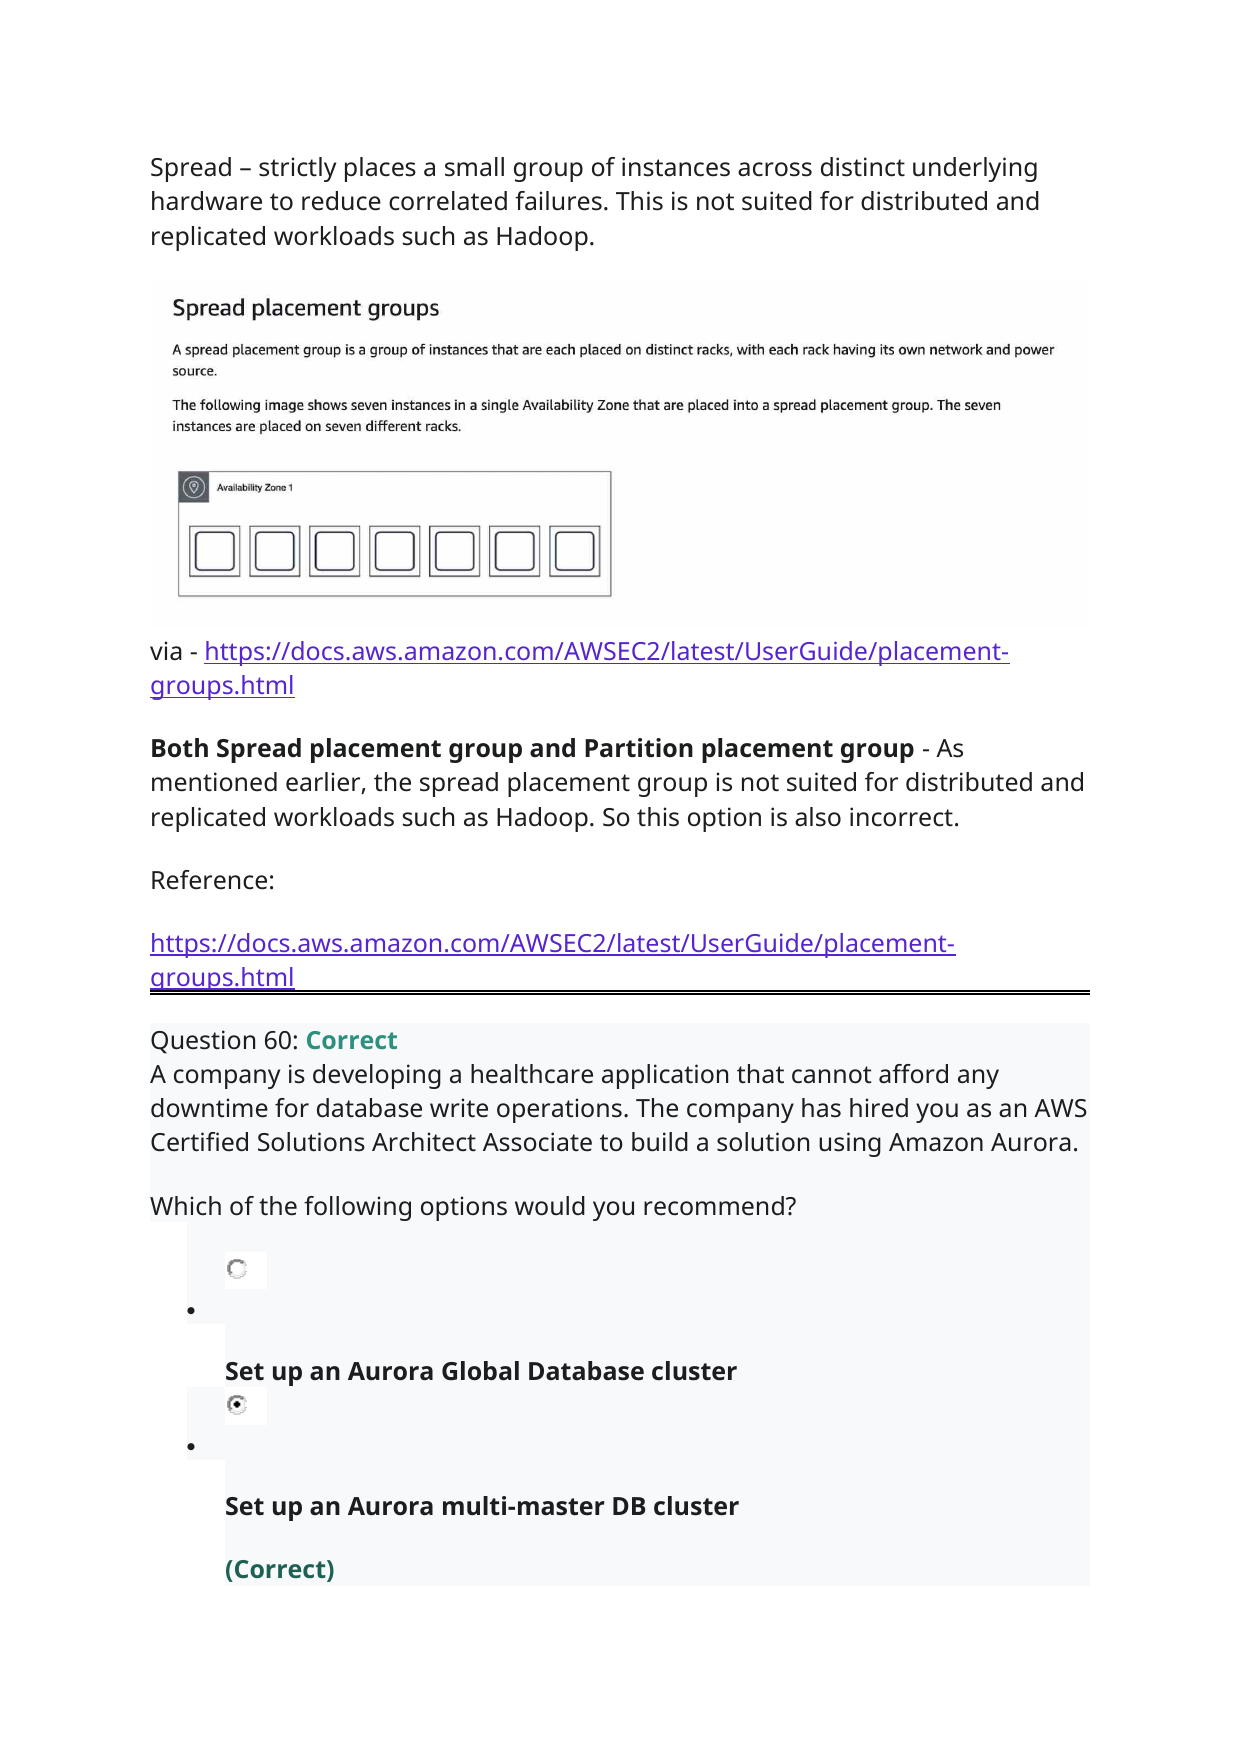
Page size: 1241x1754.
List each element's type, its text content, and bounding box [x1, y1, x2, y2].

text via - https://docs.aws.amazon.com/AWSEC2/latest/UserGuide/placement-groups.html [150, 627, 1090, 702]
text https://docs.aws.amazon.com/AWSEC2/latest/UserGuide/placement-groups.html [150, 926, 1090, 990]
text (Correct) [225, 1552, 1090, 1586]
text Both Spread placement group and Partition placement group - As mentioned earlier, the spread placement group is not suited for distributed and replicated workloads such as Hadoop. So this option is also incorrect. [150, 731, 1090, 833]
text Reference: [150, 862, 1090, 896]
text Which of the following options would you recommend? [150, 1188, 1090, 1222]
text Set up an Aurora multi-master DB cluster [225, 1489, 1090, 1523]
text Set up an Aurora Global Database cluster [225, 1353, 1090, 1387]
picture [150, 281, 1091, 627]
text A company is developing a healthcare application that cannot afford any downtime for database write operations. The company has hired you as an AWS Certified Solutions Architect Associate to build a solution using Amazon Aurora. [150, 1057, 1090, 1159]
text Spread – strictly places a small group of instances across distinct underlying hardware to reduce correlated failures. This is not suited for distributed and replicated workloads such as Hadoop. [150, 150, 1090, 252]
text Question 60: Correct [150, 1023, 1090, 1057]
